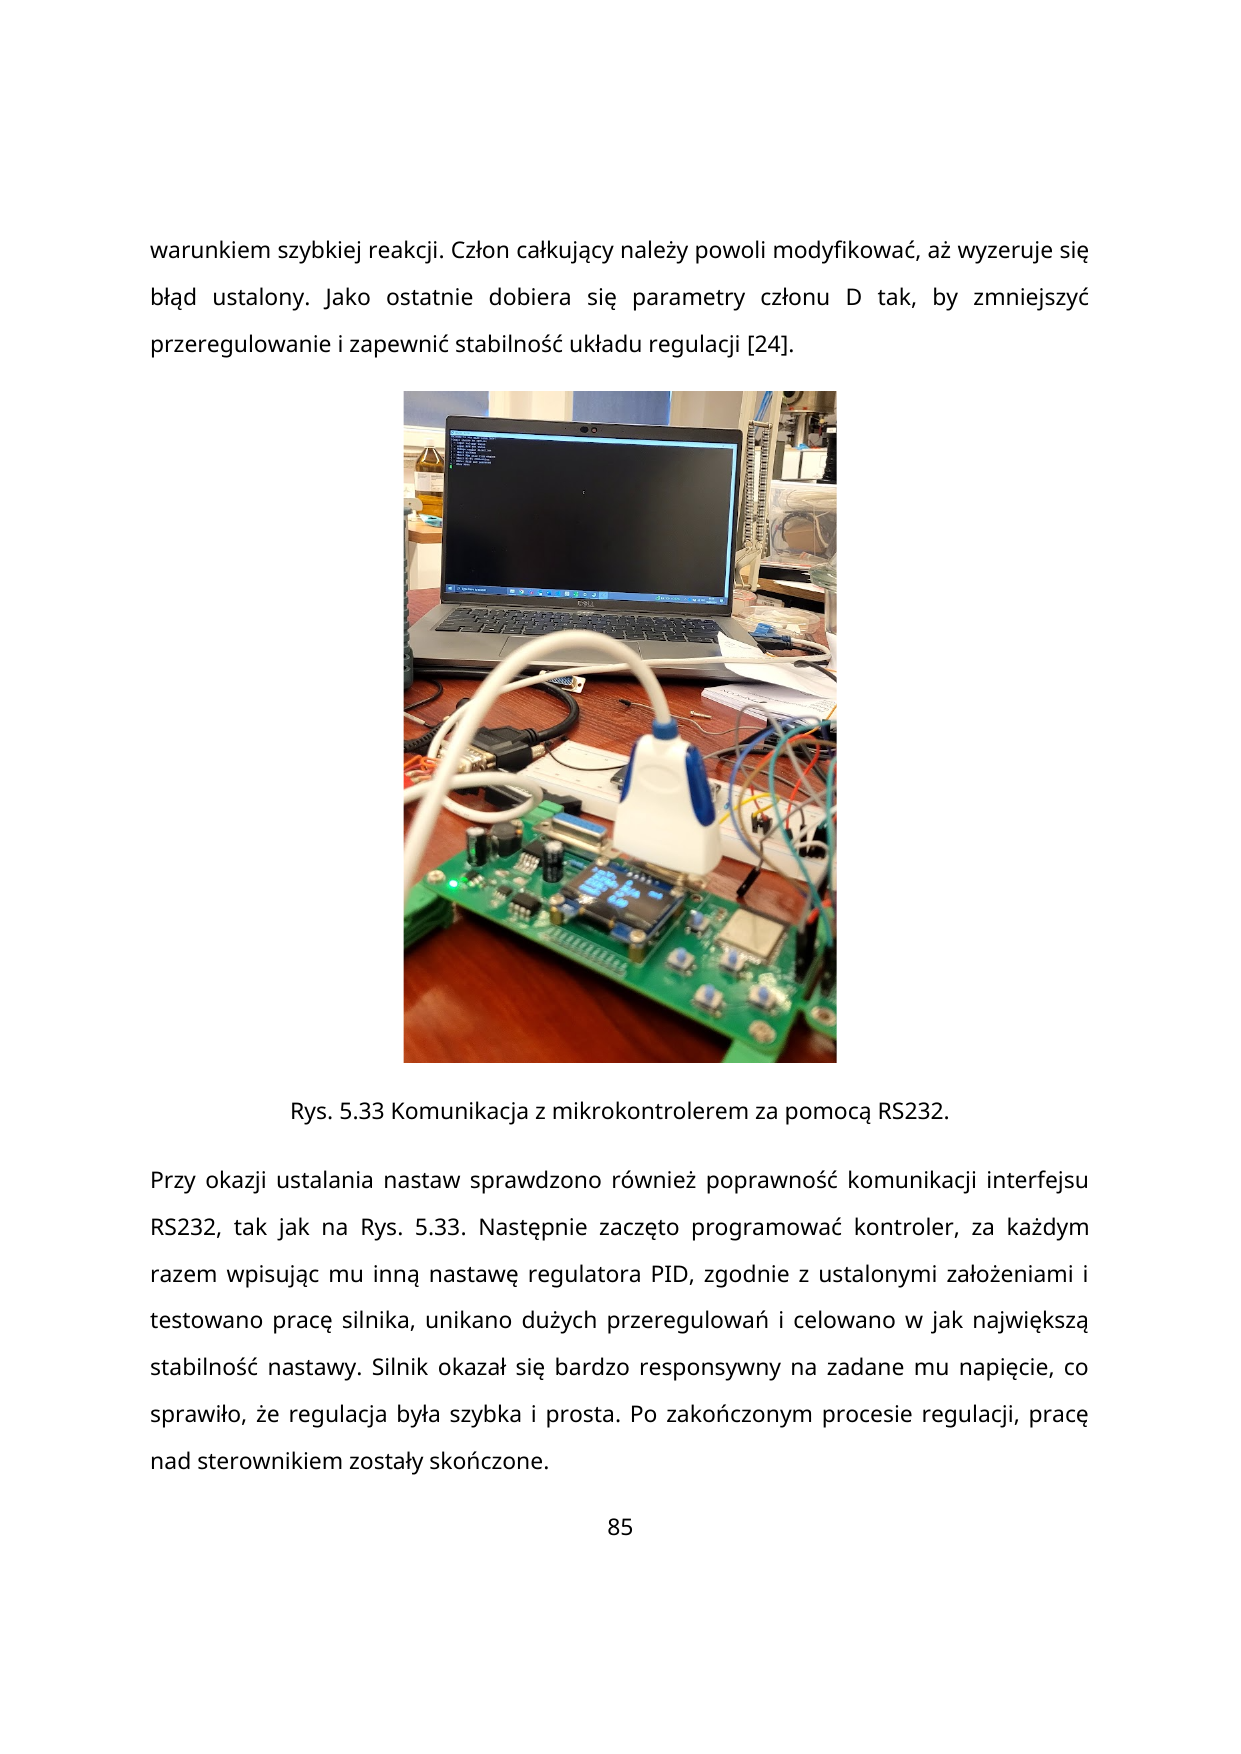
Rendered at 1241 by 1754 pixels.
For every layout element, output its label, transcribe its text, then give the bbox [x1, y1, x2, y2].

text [150, 234, 1090, 359]
picture [403, 391, 837, 1063]
